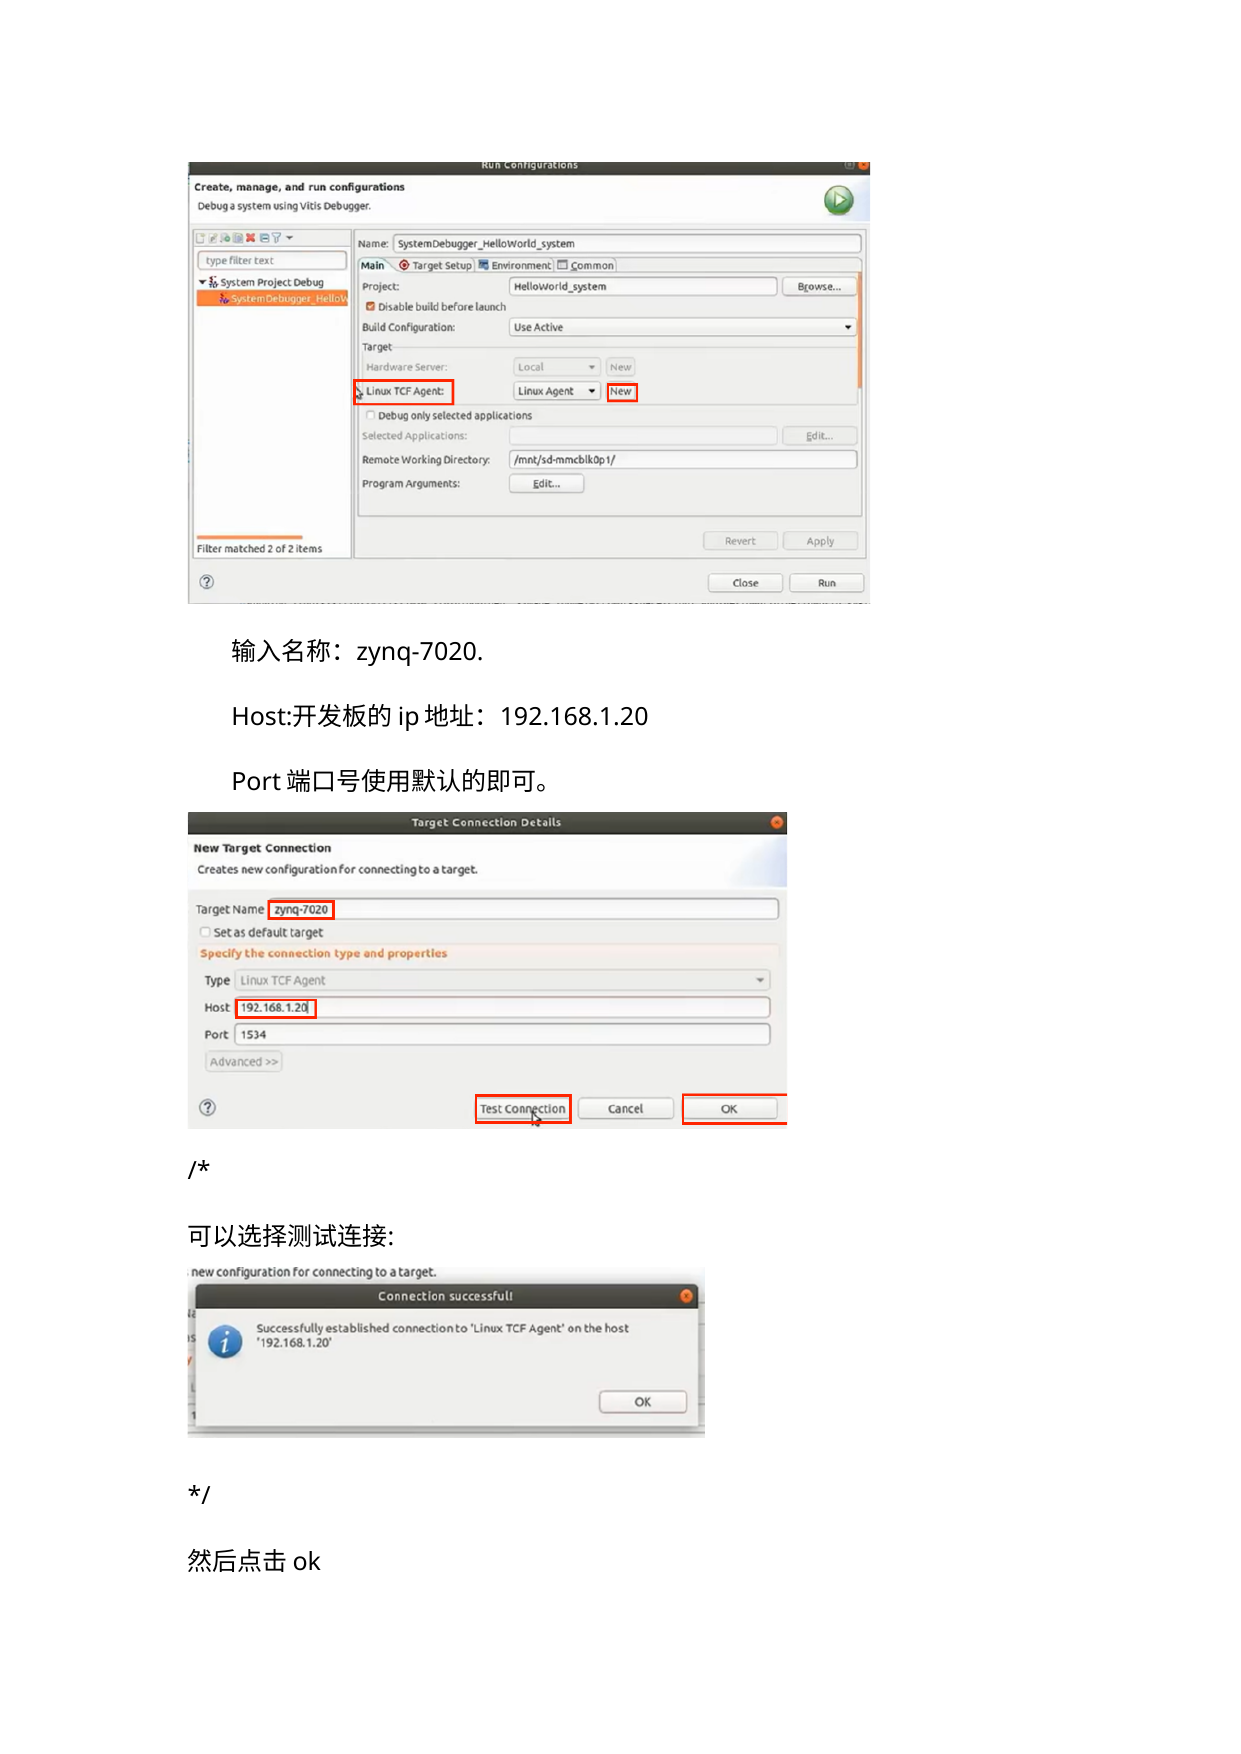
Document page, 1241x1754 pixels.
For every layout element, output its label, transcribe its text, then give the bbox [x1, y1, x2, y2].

list 输入名称：zynq-7020. [187, 617, 1053, 682]
list Port端口号使用默认的即可。 [187, 747, 1053, 812]
list 可以选择测试连接: [187, 1202, 1053, 1267]
picture [187, 812, 788, 1129]
picture [187, 162, 871, 604]
list 然后点击ok [187, 1527, 1053, 1592]
list Host:开发板的ip地址：192.168.1.20 [187, 682, 1053, 747]
list */ [187, 1462, 1053, 1527]
picture [187, 1267, 705, 1438]
list /* [187, 1137, 1053, 1202]
